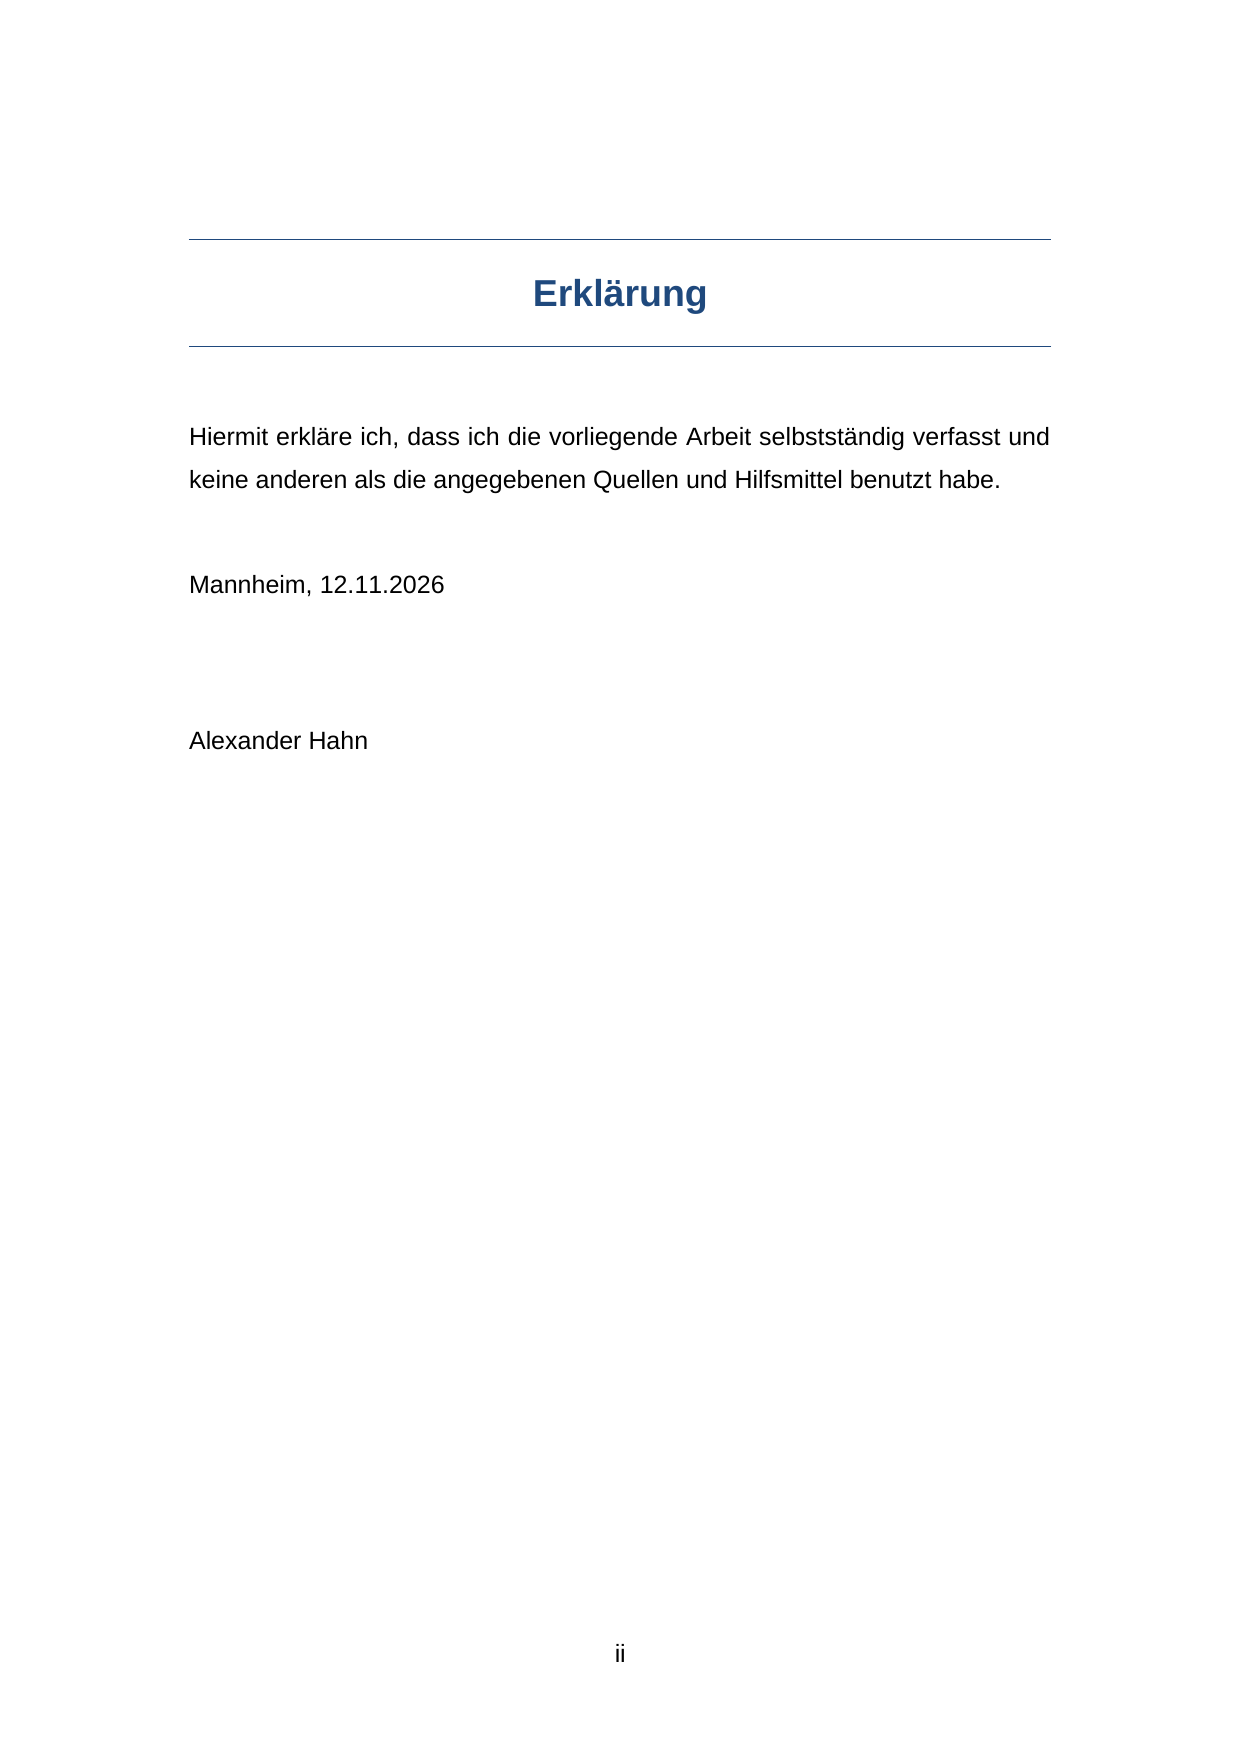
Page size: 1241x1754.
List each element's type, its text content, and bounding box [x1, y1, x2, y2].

text Erklärung [189, 240, 1051, 346]
text Hiermit erkläre ich, dass ich die vorliegende Arbeit selbstständig verfasst und keine anderen als die angegebenen Quellen und Hilfsmittel benutzt habe. [189, 422, 1051, 493]
text Alexander Hahn [189, 726, 1051, 755]
text Mannheim, 18.05.2015 [189, 570, 1051, 599]
